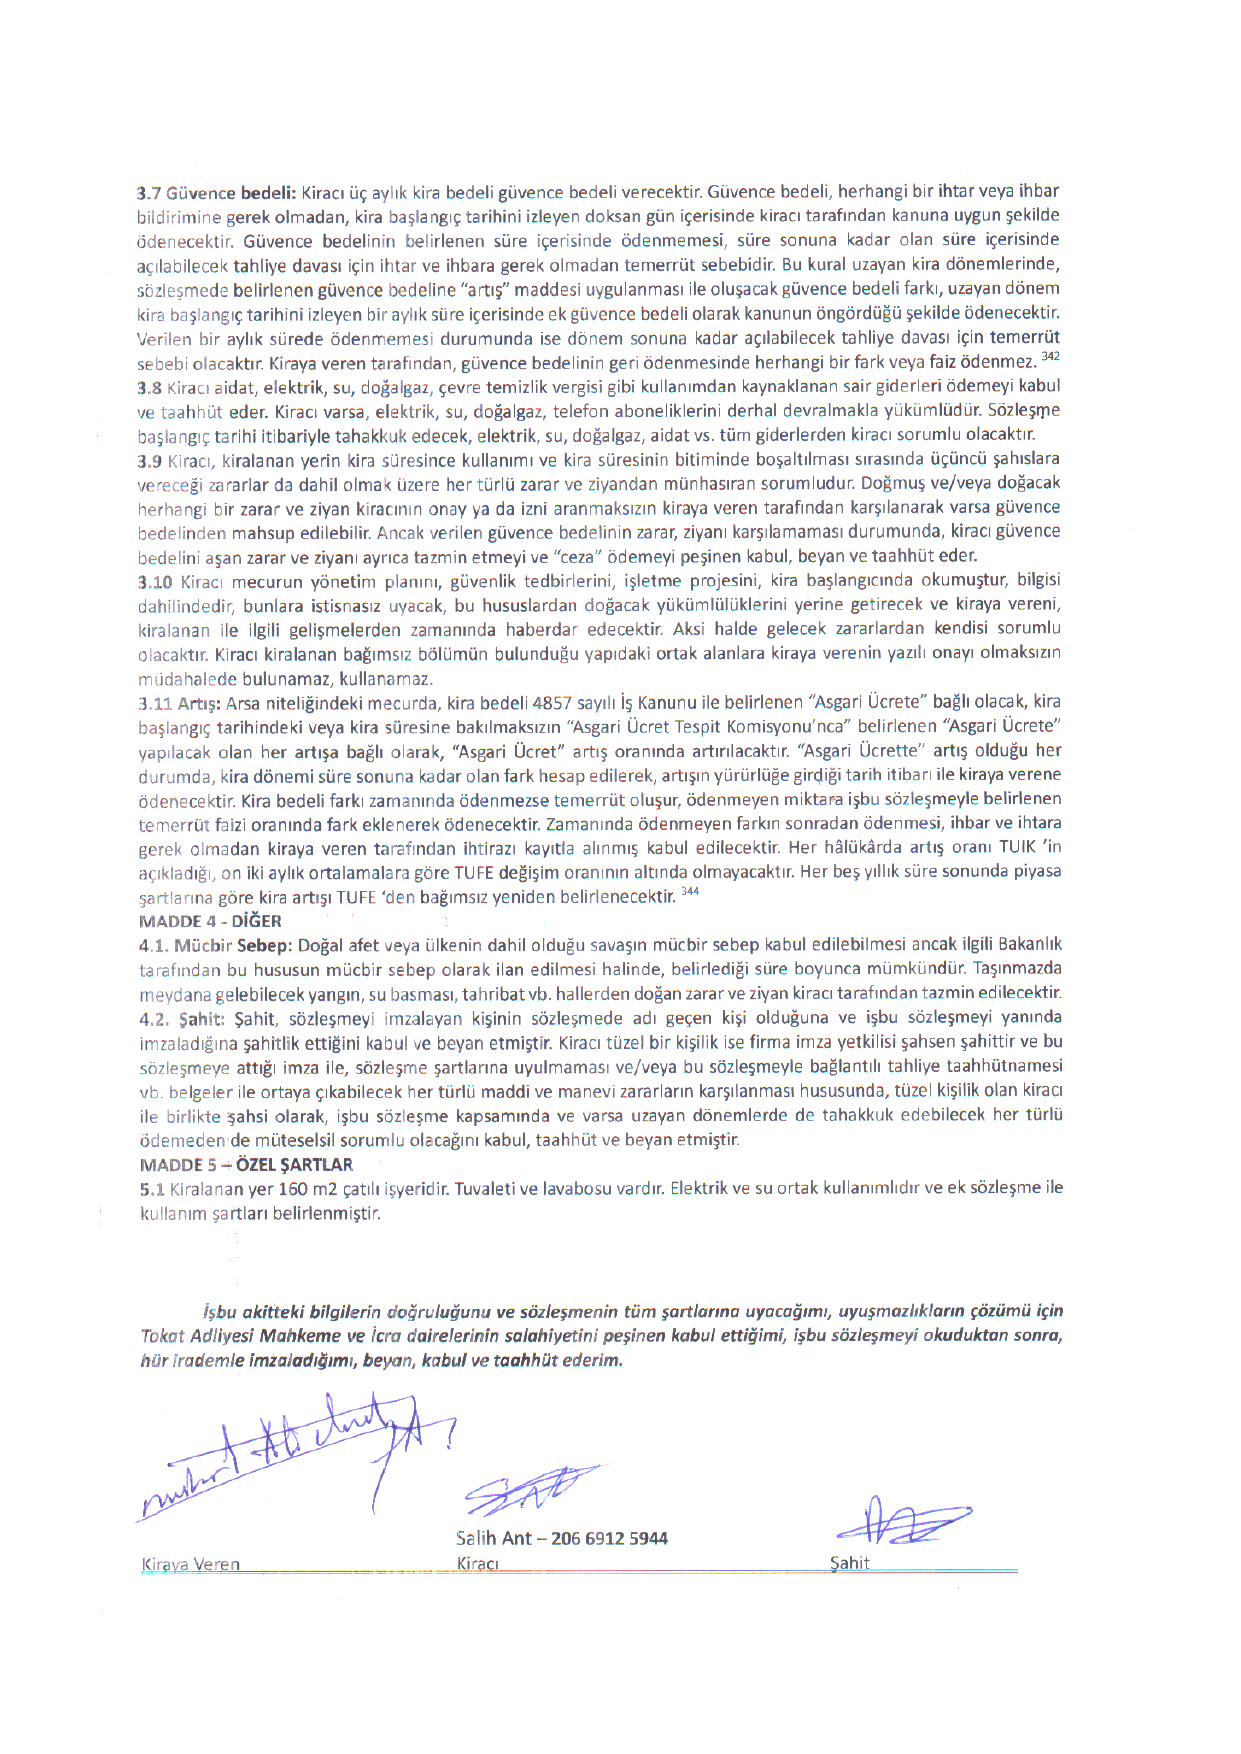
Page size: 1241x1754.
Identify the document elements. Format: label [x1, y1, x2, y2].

picture [75, 121, 1165, 1621]
